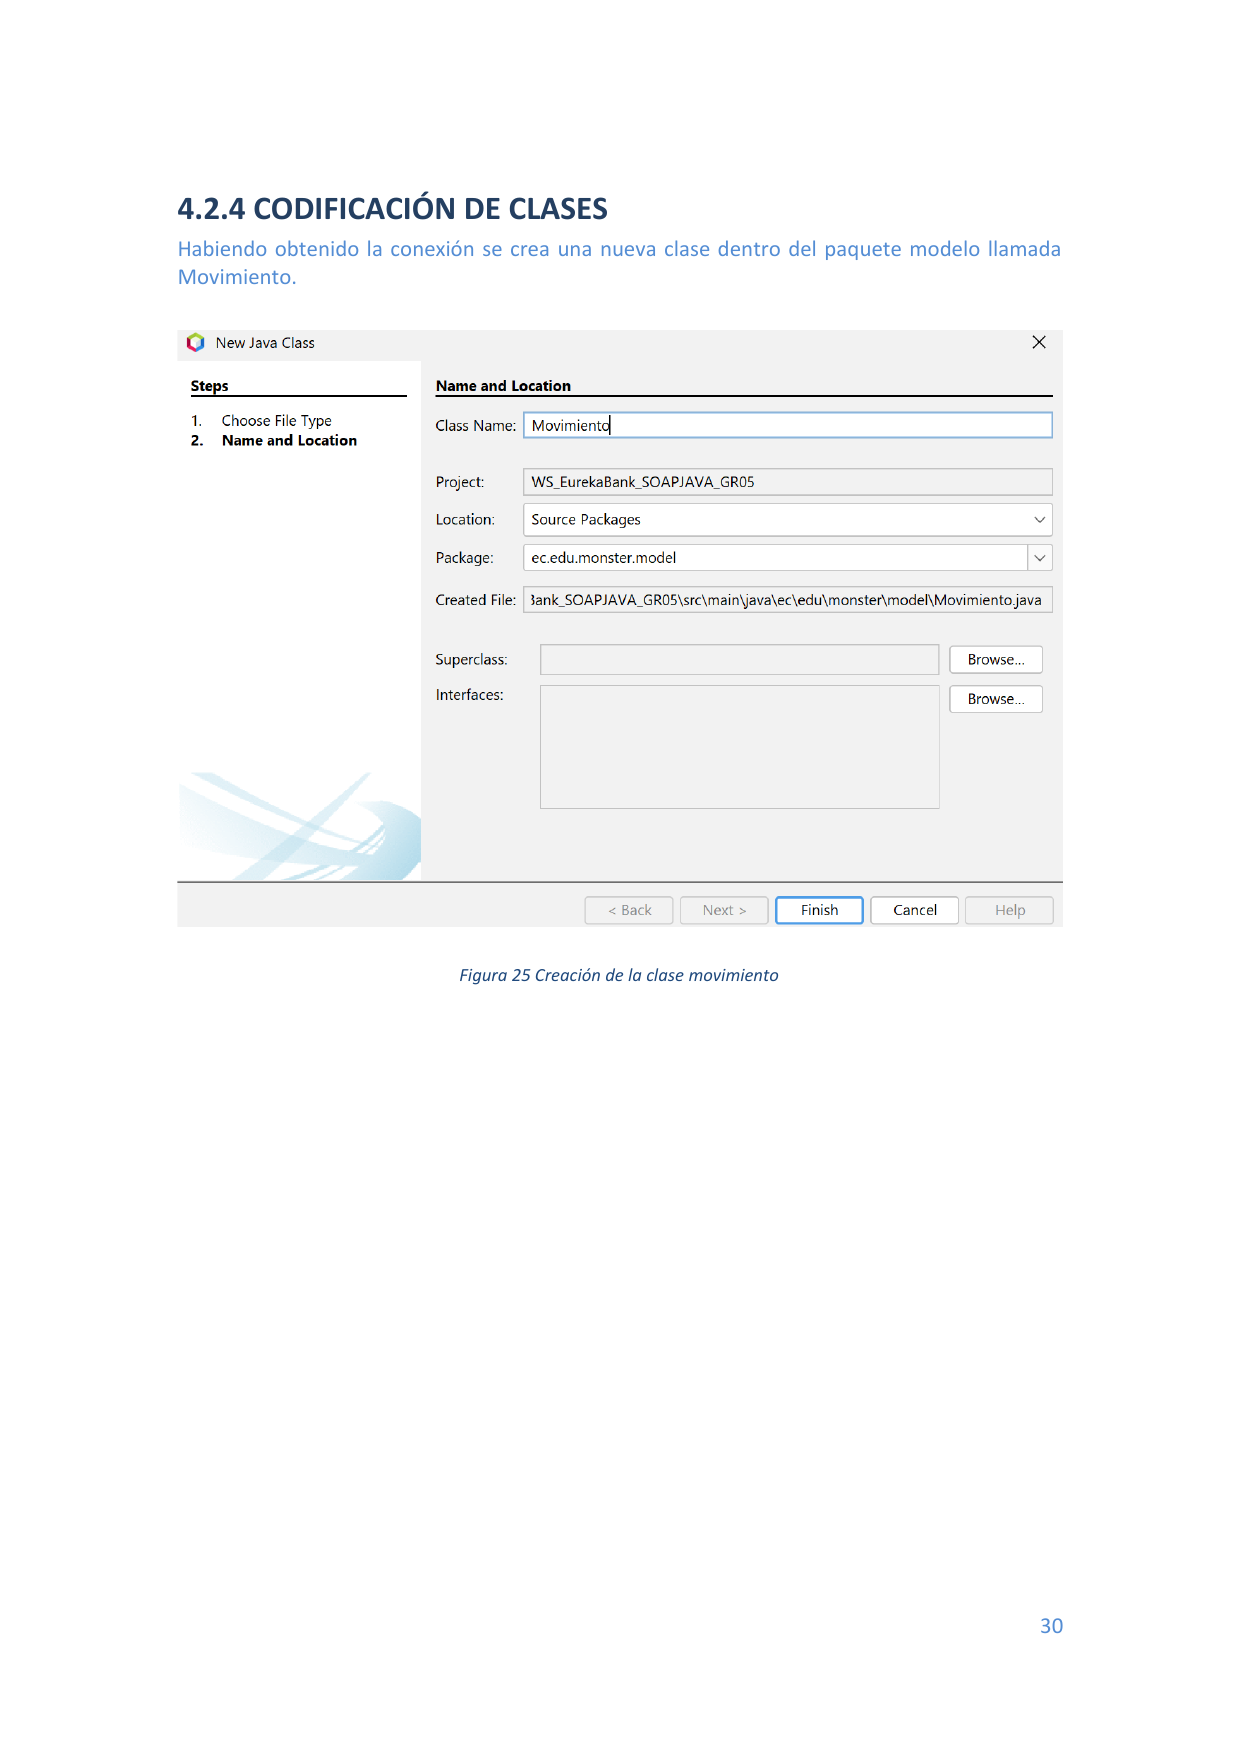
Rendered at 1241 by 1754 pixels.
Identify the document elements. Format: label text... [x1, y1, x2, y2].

text Habiendo obtenido la conexión se crea una nueva clase dentro del paquete modelo llamada Movimiento. [177, 234, 1063, 290]
picture [177, 330, 1063, 927]
text Figura 25 Creación de la clase movimiento [177, 964, 1063, 987]
subtitle 4.2.4 CODIFICACIÓN DE CLASES [177, 187, 1063, 228]
